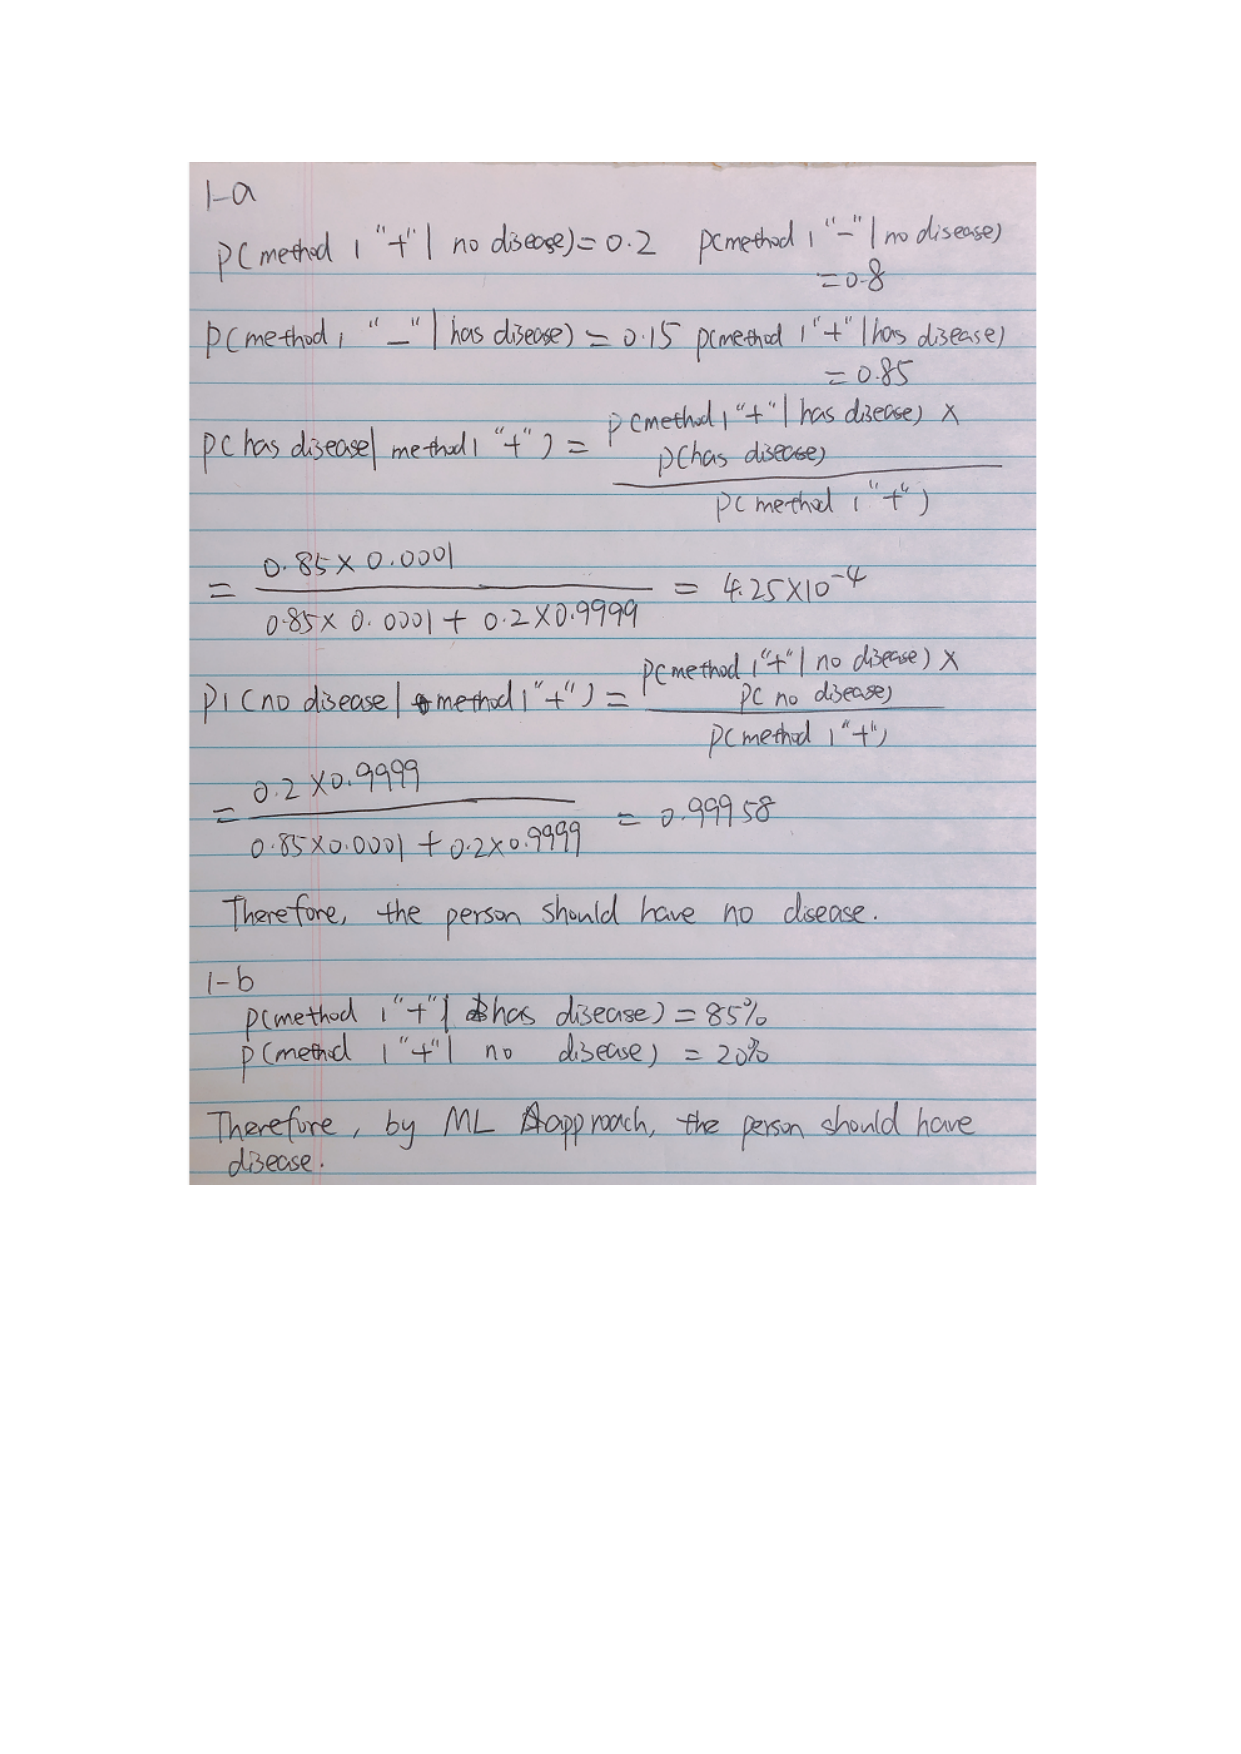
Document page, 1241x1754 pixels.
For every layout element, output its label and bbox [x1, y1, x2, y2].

picture [187, 162, 1037, 1185]
